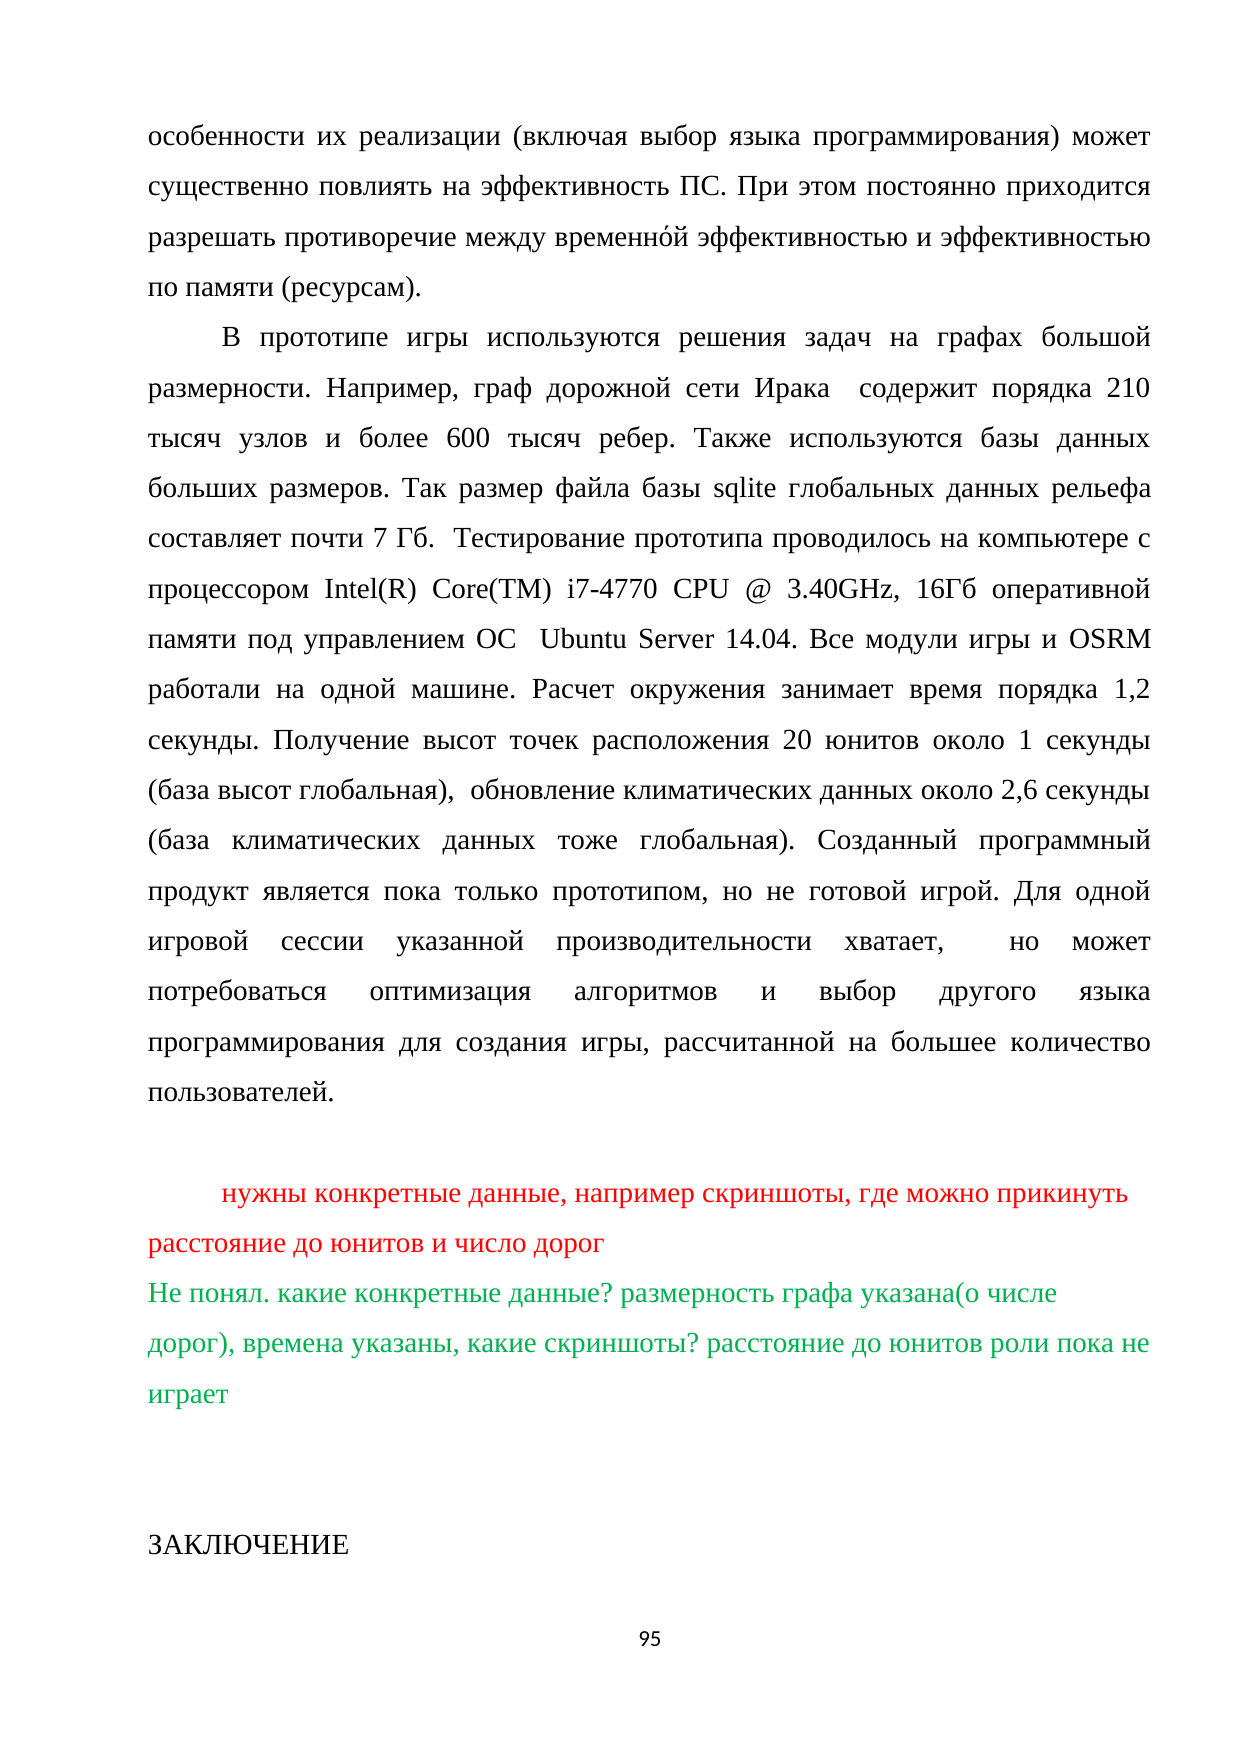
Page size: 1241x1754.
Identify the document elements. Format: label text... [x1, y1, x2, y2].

text нужны конкретные данные, например скриншоты, где можно прикинуть расстояние до юнитов и число дорог [148, 1175, 1152, 1258]
text Не понял. какие конкретные данные? размерность графа указана(о числе дорог), времена указаны, какие скриншоты? расстояние до юнитов роли пока не играет [148, 1275, 1152, 1409]
text ЗАКЛЮЧЕНИЕ [148, 1527, 1152, 1560]
text В прототипе игры используются решения задач на графах большой размерности. Например, граф дорожной сети Ирака содержит порядка 210 тысяч узлов и более 600 тысяч ребер. Также используются базы данных больших размеров. Так размер файла базы sqlite глобальных данных рельефа составляет почти 7 Гб. Тестирование прототипа проводилось на компьютере с процессором Intel(R) Core(TM) i7-4770 CPU @ 3.40GHz, 16Гб оперативной памяти под управлением ОС Ubuntu Server 14.04. Все модули игры и OSRM работали на одной машине. Расчет окружения занимает время порядка 1,2 секунды. Получение высот точек расположения 20 юнитов около 1 секунды (база высот глобальная), обновление климатических данных около 2,6 секунды (база климатических данных тоже глобальная). Созданный программный продукт является пока только прототипом, но не готовой игрой. Для одной игровой сессии указанной производительности хватает, но может потребоваться оптимизация алгоритмов и выбор другого языка программирования для создания игры, рассчитанной на большее количество пользователей. [148, 319, 1152, 1108]
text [148, 118, 1152, 303]
